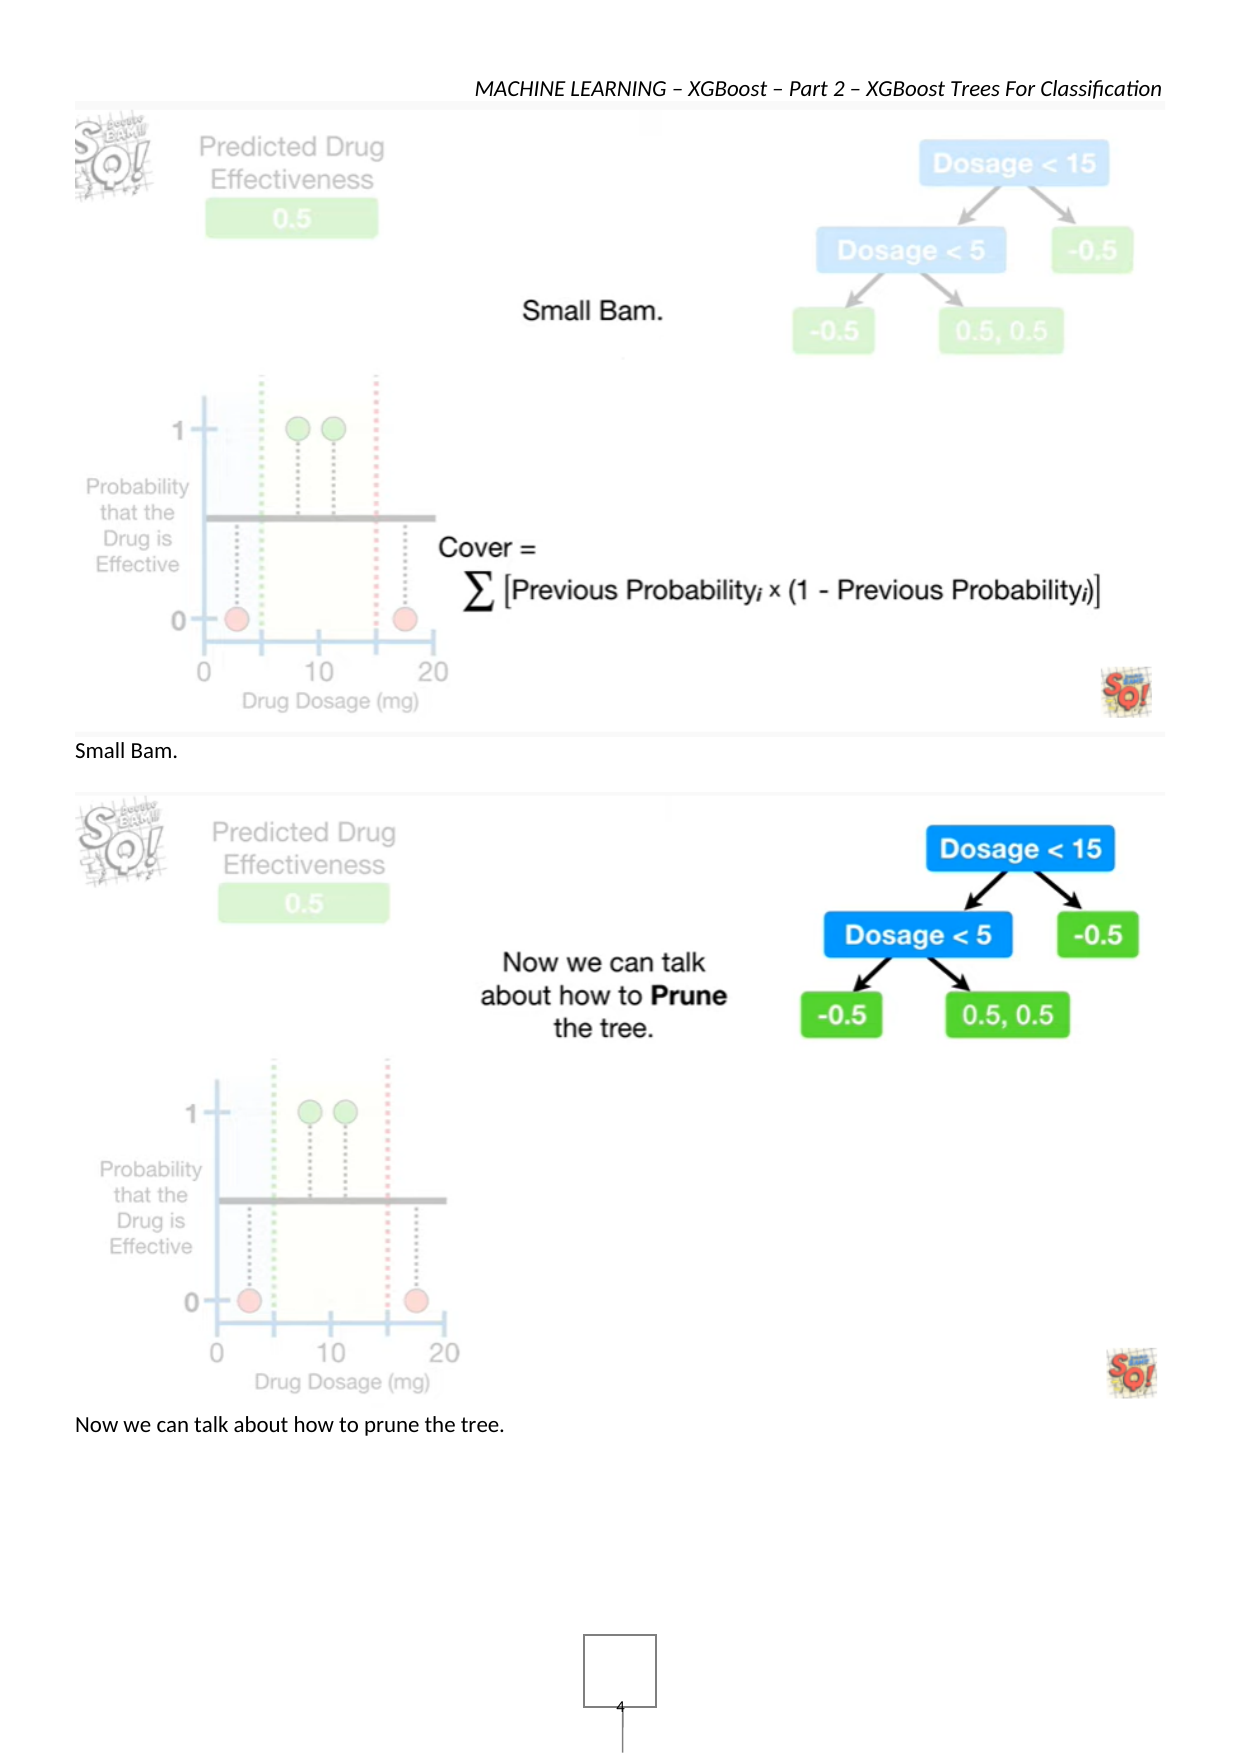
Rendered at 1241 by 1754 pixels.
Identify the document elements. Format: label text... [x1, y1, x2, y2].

text Small Bam. [75, 737, 1165, 764]
picture [75, 101, 1166, 737]
text Now we can talk about how to prune the tree. [75, 1410, 1165, 1438]
picture [75, 792, 1166, 1410]
